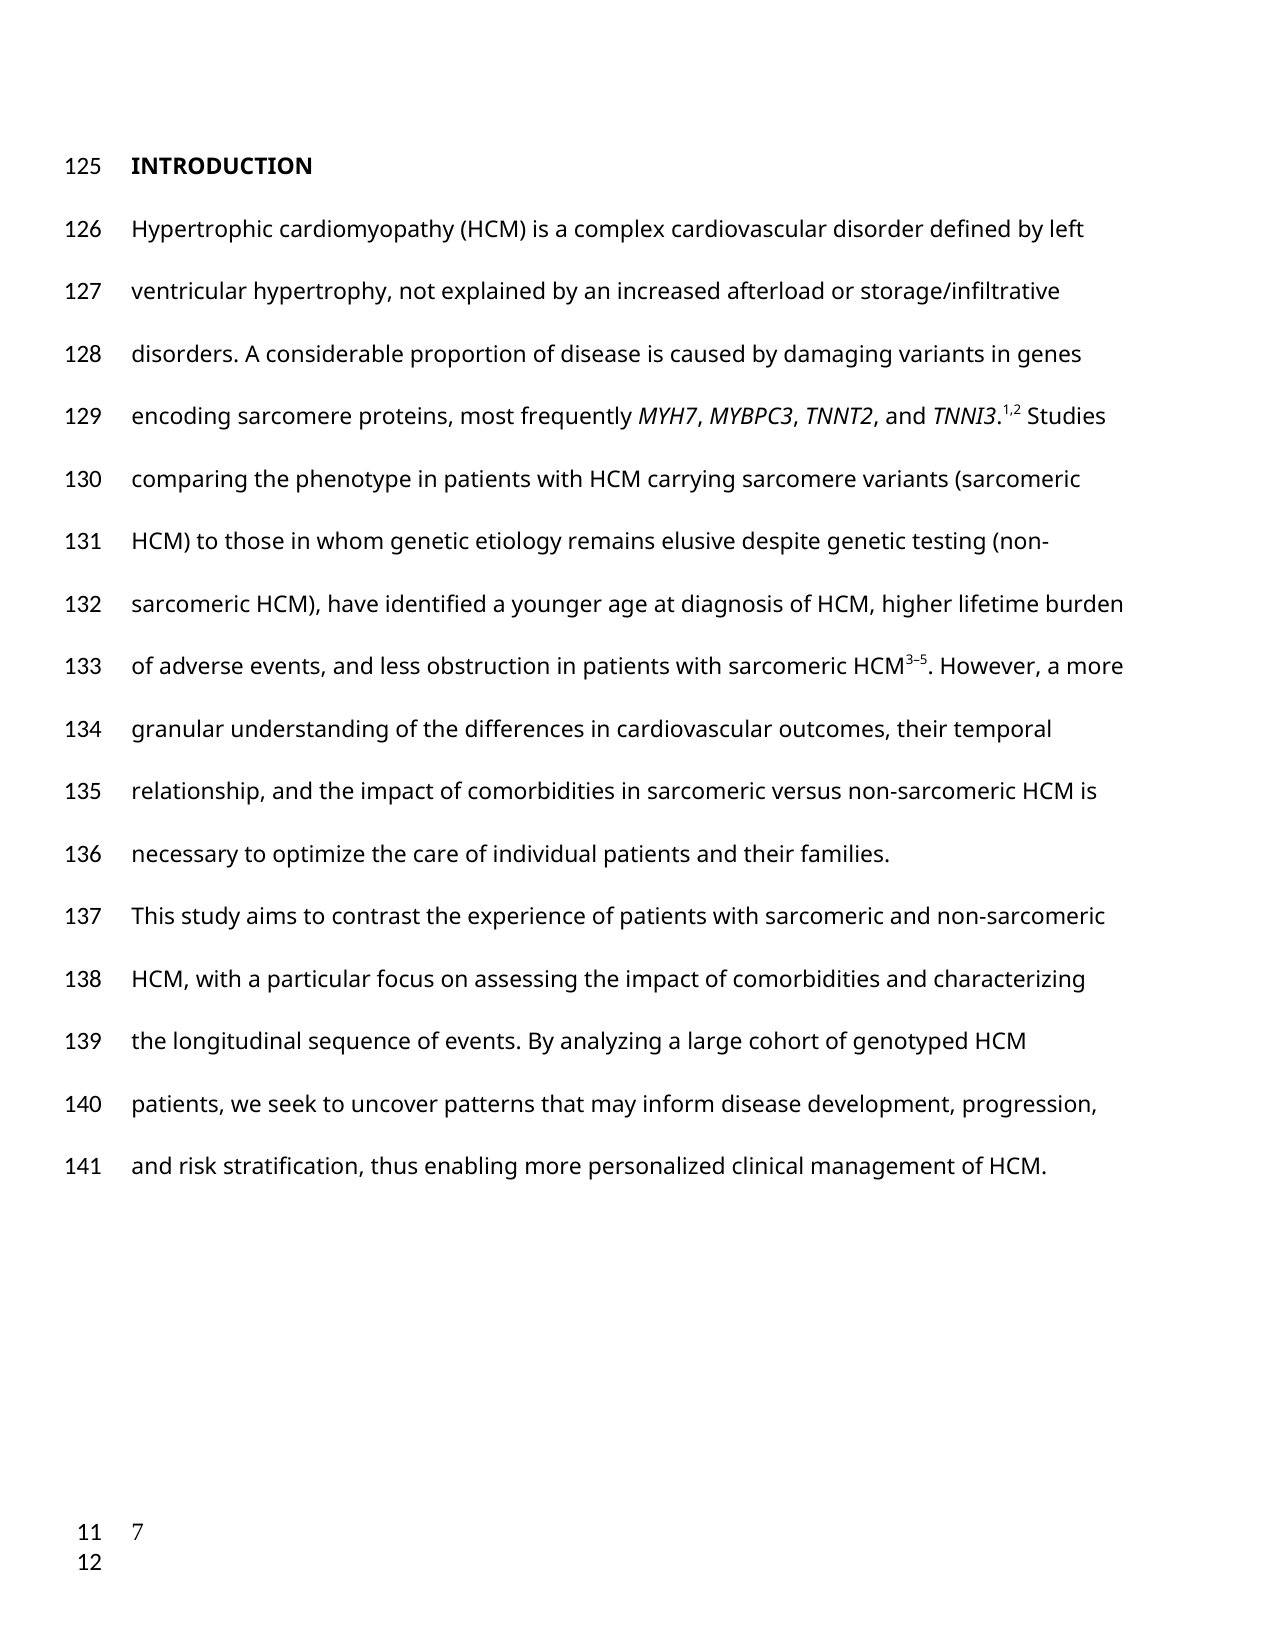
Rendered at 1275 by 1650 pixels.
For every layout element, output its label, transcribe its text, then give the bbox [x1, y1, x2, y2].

text Hypertrophic cardiomyopathy (HCM) is a complex cardiovascular disorder defined by left ventricular hypertrophy, not explained by an increased afterload or storage/infiltrative disorders. A considerable proportion of disease is caused by damaging variants in genes encoding sarcomere proteins, most frequently MYH7, MYBPC3, TNNT2, and TNNI3.1,2 Studies comparing the phenotype in patients with HCM carrying sarcomere variants (sarcomeric HCM) to those in whom genetic etiology remains elusive despite genetic testing (non-sarcomeric HCM), have identified a younger age at diagnosis of HCM, higher lifetime burden of adverse events, and less obstruction in patients with sarcomeric HCM3–5. However, a more granular understanding of the differences in cardiovascular outcomes, their temporal relationship, and the impact of comorbidities in sarcomeric versus non-sarcomeric HCM is necessary to optimize the care of individual patients and their families. [131, 212, 1125, 869]
text INTRODUCTION [131, 150, 1125, 181]
text This study aims to contrast the experience of patients with sarcomeric and non-sarcomeric HCM, with a particular focus on assessing the impact of comorbidities and characterizing the longitudinal sequence of events. By analyzing a large cohort of genotyped HCM patients, we seek to uncover patterns that may inform disease development, progression, and risk stratification, thus enabling more personalized clinical management of HCM. [131, 900, 1125, 1181]
